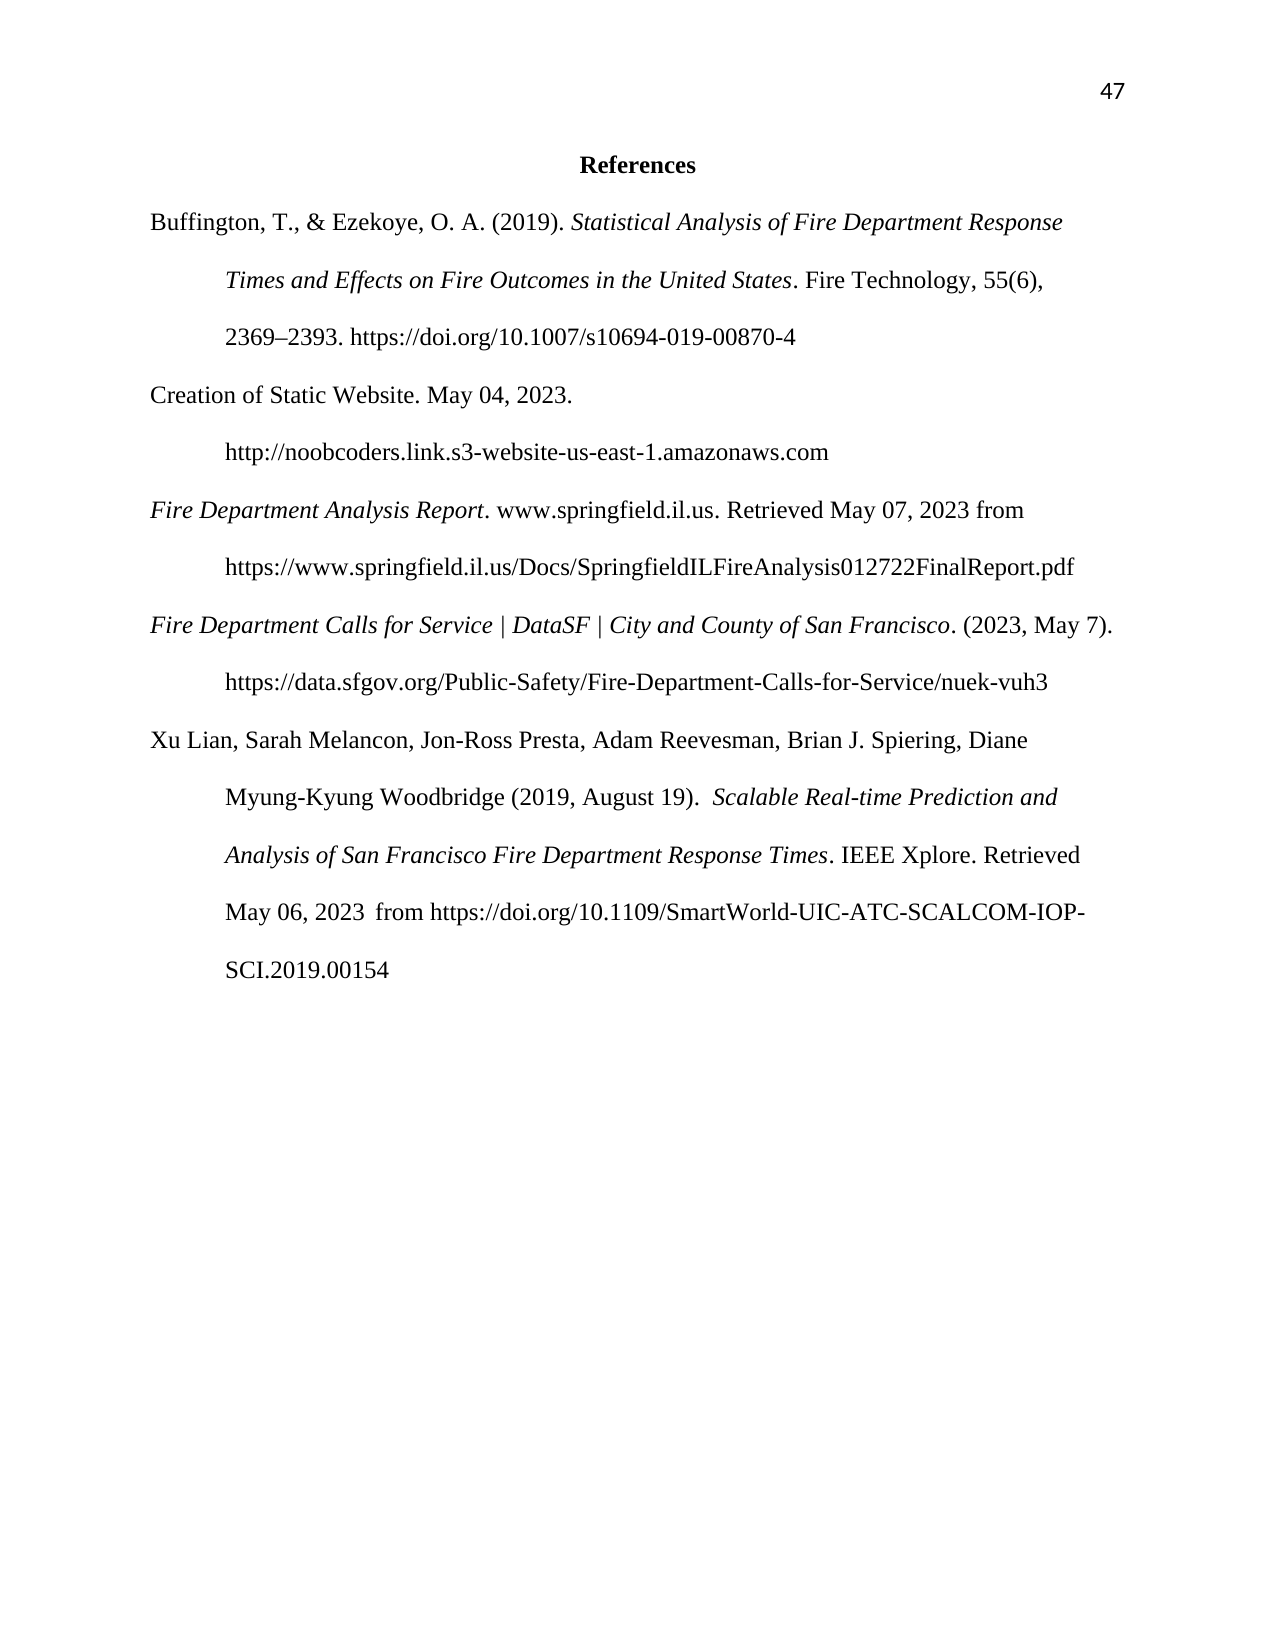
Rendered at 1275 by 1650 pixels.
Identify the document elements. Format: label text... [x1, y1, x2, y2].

text 2369–2393. https://doi.org/10.1007/s10694-019-00870-4 [150, 322, 1125, 351]
text http://noobcoders.link.s3-website-us-east-1.amazonaws.com [225, 437, 1125, 466]
text https://www.springfield.il.us/Docs/SpringfieldILFireAnalysis012722FinalReport.pdf [150, 552, 1125, 581]
text Fire Department Calls for Service | DataSF | City and County of San Francisco. (2023, May 7). https://data.sfgov.org/Public-Safety/Fire-Department-Calls-for-Service/nuek-vuh3 [150, 610, 1125, 696]
text Myung-Kyung Woodbridge (2019, August 19). Scalable Real-time Prediction and [150, 782, 1125, 811]
text Analysis of San Francisco Fire Department Response Times. IEEE Xplore. Retrieved May 06, 2023 from https://doi.org/10.1109/SmartWorld-UIC-ATC-SCALCOM-IOP-SCI.2019.00154 [225, 840, 1125, 984]
text References [150, 150, 1125, 179]
text Creation of Static Website. May 04, 2023. [150, 380, 1125, 409]
text Times and Effects on Fire Outcomes in the United States. Fire Technology, 55(6), [150, 265, 1125, 294]
text Fire Department Analysis Report. www.springfield.il.us. Retrieved May 07, 2023 from [150, 495, 1125, 524]
text Buffington, T., & Ezekoye, O. A. (2019). Statistical Analysis of Fire Department Response [150, 207, 1125, 236]
text Xu Lian, Sarah Melancon, Jon-Ross Presta, Adam Reevesman, Brian J. Spiering, Diane [150, 725, 1125, 754]
